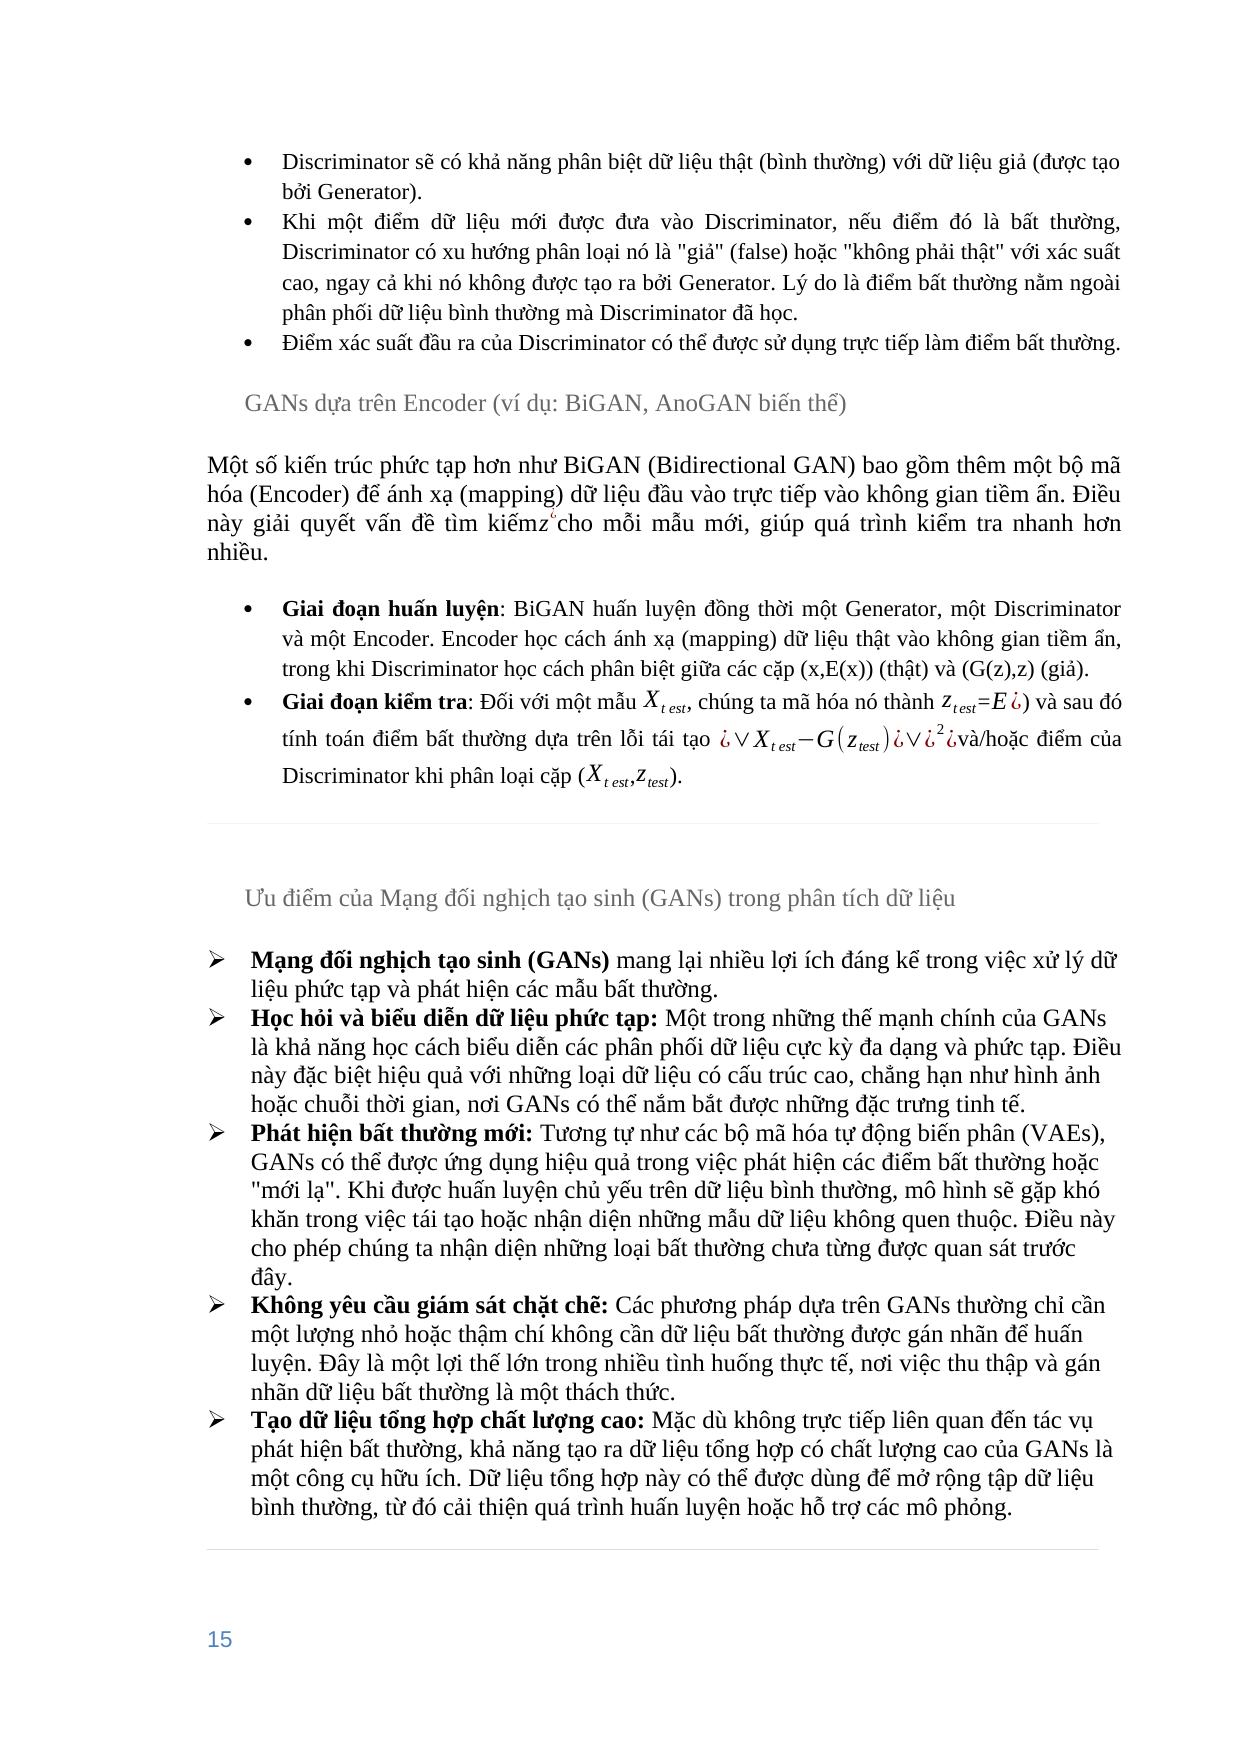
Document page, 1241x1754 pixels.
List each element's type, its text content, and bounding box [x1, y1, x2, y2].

subtitle GANs dựa trên Encoder (ví dụ: BiGAN, AnoGAN biến thể) [244, 537, 1122, 566]
list Giai đoạn kiểm tra: Đối với một mẫu , chúng ta mã hóa nó thành ​=) và sau đó tính toán điểm bất thường dựa trên lỗi tái tạo và/hoặc điểm của Discriminator khi phân loại cặp (,). [244, 834, 1122, 939]
list Discriminator sẽ có khả năng phân biệt dữ liệu thật (bình thường) với dữ liệu giả (được tạo bởi Generator). [244, 297, 1122, 353]
text Trong một số biến thể, Discriminator tự nó có thể được sử dụng để phát hiện bất thường. Sau khi huấn luyện GAN trên dữ liệu bình thường: [207, 210, 1122, 267]
subtitle Ưu điểm của Mạng đối nghịch tạo sinh (GANs) trong phân tích dữ liệu [244, 1032, 1122, 1061]
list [207, 1527, 1122, 1584]
list Học hỏi và biểu diễn dữ liệu phức tạp: Một trong những thế mạnh chính của GANs là khả năng học cách biểu diễn các phân phối dữ liệu cực kỳ đa dạng và phức tạp. Điều này đặc biệt hiệu quả với những loại dữ liệu có cấu trúc cao, chẳng hạn như hình ảnh hoặc chuỗi thời gian, nơi GANs có thể nắm bắt được những đặc trưng tinh tế. [207, 1181, 1122, 1296]
subtitle Sử dụng Discriminator làm bộ phân loại bất thường [244, 148, 1122, 176]
list Điểm xác suất đầu ra của Discriminator có thể được sử dụng trực tiếp làm điểm bất thường. [244, 478, 1122, 504]
list Giai đoạn huấn luyện: BiGAN huấn luyện đồng thời một Generator, một Discriminator và một Encoder. Encoder học cách ánh xạ (mapping) dữ liệu thật vào không gian tiềm ẩn, trong khi Discriminator học cách phân biệt giữa các cặp (x,E(x)) (thật) và (G(z),z) (giả). [244, 744, 1122, 830]
text Một số kiến trúc phức tạp hơn như BiGAN (Bidirectional GAN) bao gồm thêm một bộ mã hóa (Encoder) để ánh xạ (mapping) dữ liệu đầu vào trực tiếp vào không gian tiềm ẩn. Điều này giải quyết vấn đề tìm kiếmcho mỗi mẫu mới, giúp quá trình kiểm tra nhanh hơn nhiều. [207, 599, 1122, 714]
list Khi một điểm dữ liệu mới được đưa vào Discriminator, nếu điểm đó là bất thường, Discriminator có xu hướng phân loại nó là "giả" (false) hoặc "không phải thật" với xác suất cao, ngay cả khi nó không được tạo ra bởi Generator. Lý do là điểm bất thường nằm ngoài phân phối dữ liệu bình thường mà Discriminator đã học. [244, 357, 1122, 474]
list Phát hiện bất thường mới: Tương tự như các bộ mã hóa tự động biến phân (VAEs), GANs có thể được ứng dụng hiệu quả trong việc phát hiện các điểm bất thường hoặc "mới lạ". Khi được huấn luyện chủ yếu trên dữ liệu bình thường, mô hình sẽ gặp khó khăn trong việc tái tạo hoặc nhận diện những mẫu dữ liệu không quen thuộc. Điều này cho phép chúng ta nhận diện những loại bất thường chưa từng được quan sát trước đây. [207, 1325, 1122, 1497]
list Mạng đối nghịch tạo sinh (GANs) mang lại nhiều lợi ích đáng kể trong việc xử lý dữ liệu phức tạp và phát hiện các mẫu bất thường. [207, 1094, 1122, 1152]
